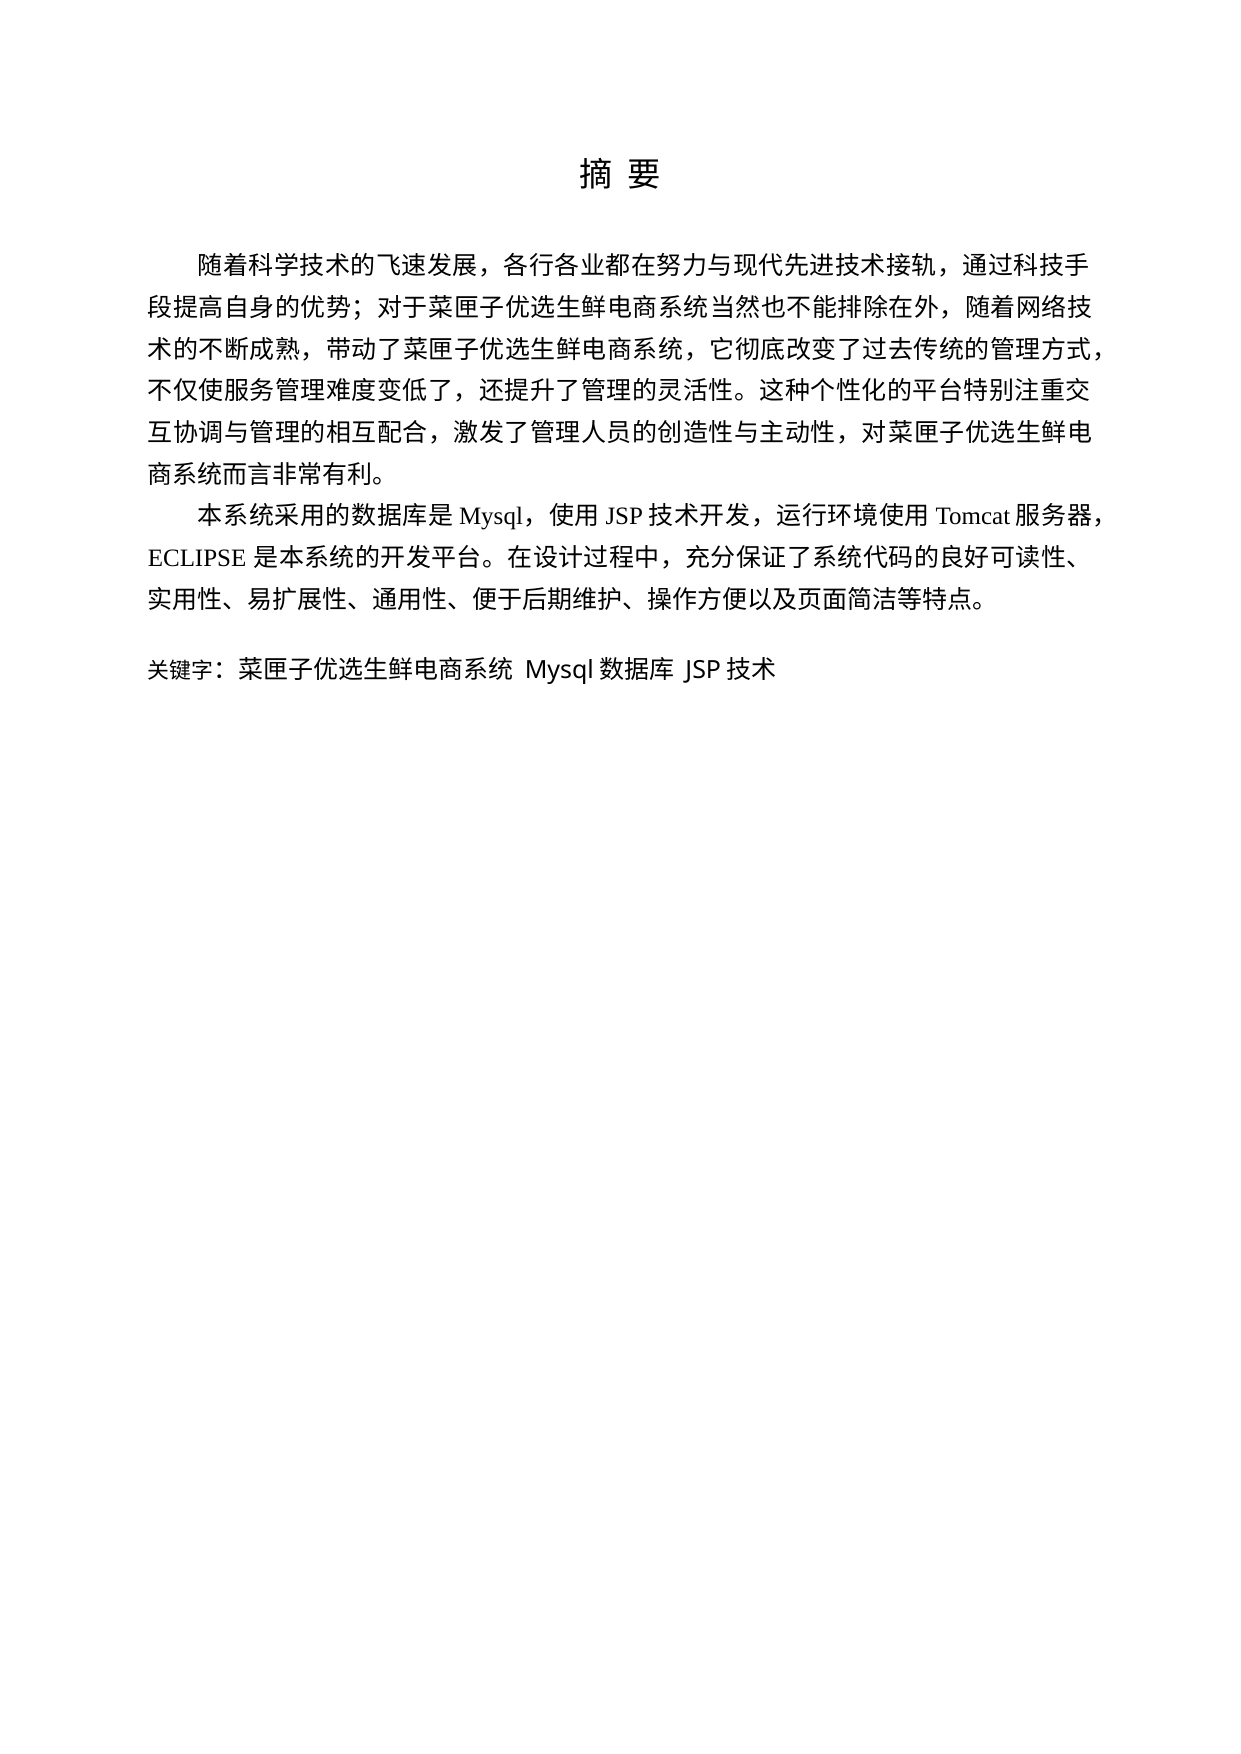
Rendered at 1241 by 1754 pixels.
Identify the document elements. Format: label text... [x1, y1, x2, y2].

text 关键字：菜匣子优选生鲜电商系统 Mysql数据库 JSP技术 [148, 645, 1092, 687]
text 本系统采用的数据库是Mysql，使用JSP技术开发，运行环境使用Tomcat服务器，ECLIPSE 是本系统的开发平台。在设计过程中，充分保证了系统代码的良好可读性、实用性、易扩展性、通用性、便于后期维护、操作方便以及页面简洁等特点。 [148, 491, 1092, 616]
text 随着科学技术的飞速发展，各行各业都在努力与现代先进技术接轨，通过科技手段提高自身的优势；对于菜匣子优选生鲜电商系统当然也不能排除在外，随着网络技术的不断成熟，带动了菜匣子优选生鲜电商系统，它彻底改变了过去传统的管理方式，不仅使服务管理难度变低了，还提升了管理的灵活性。这种个性化的平台特别注重交互协调与管理的相互配合，激发了管理人员的创造性与主动性，对菜匣子优选生鲜电商系统而言非常有利。 [148, 241, 1092, 491]
text 摘 要 [148, 148, 1092, 196]
